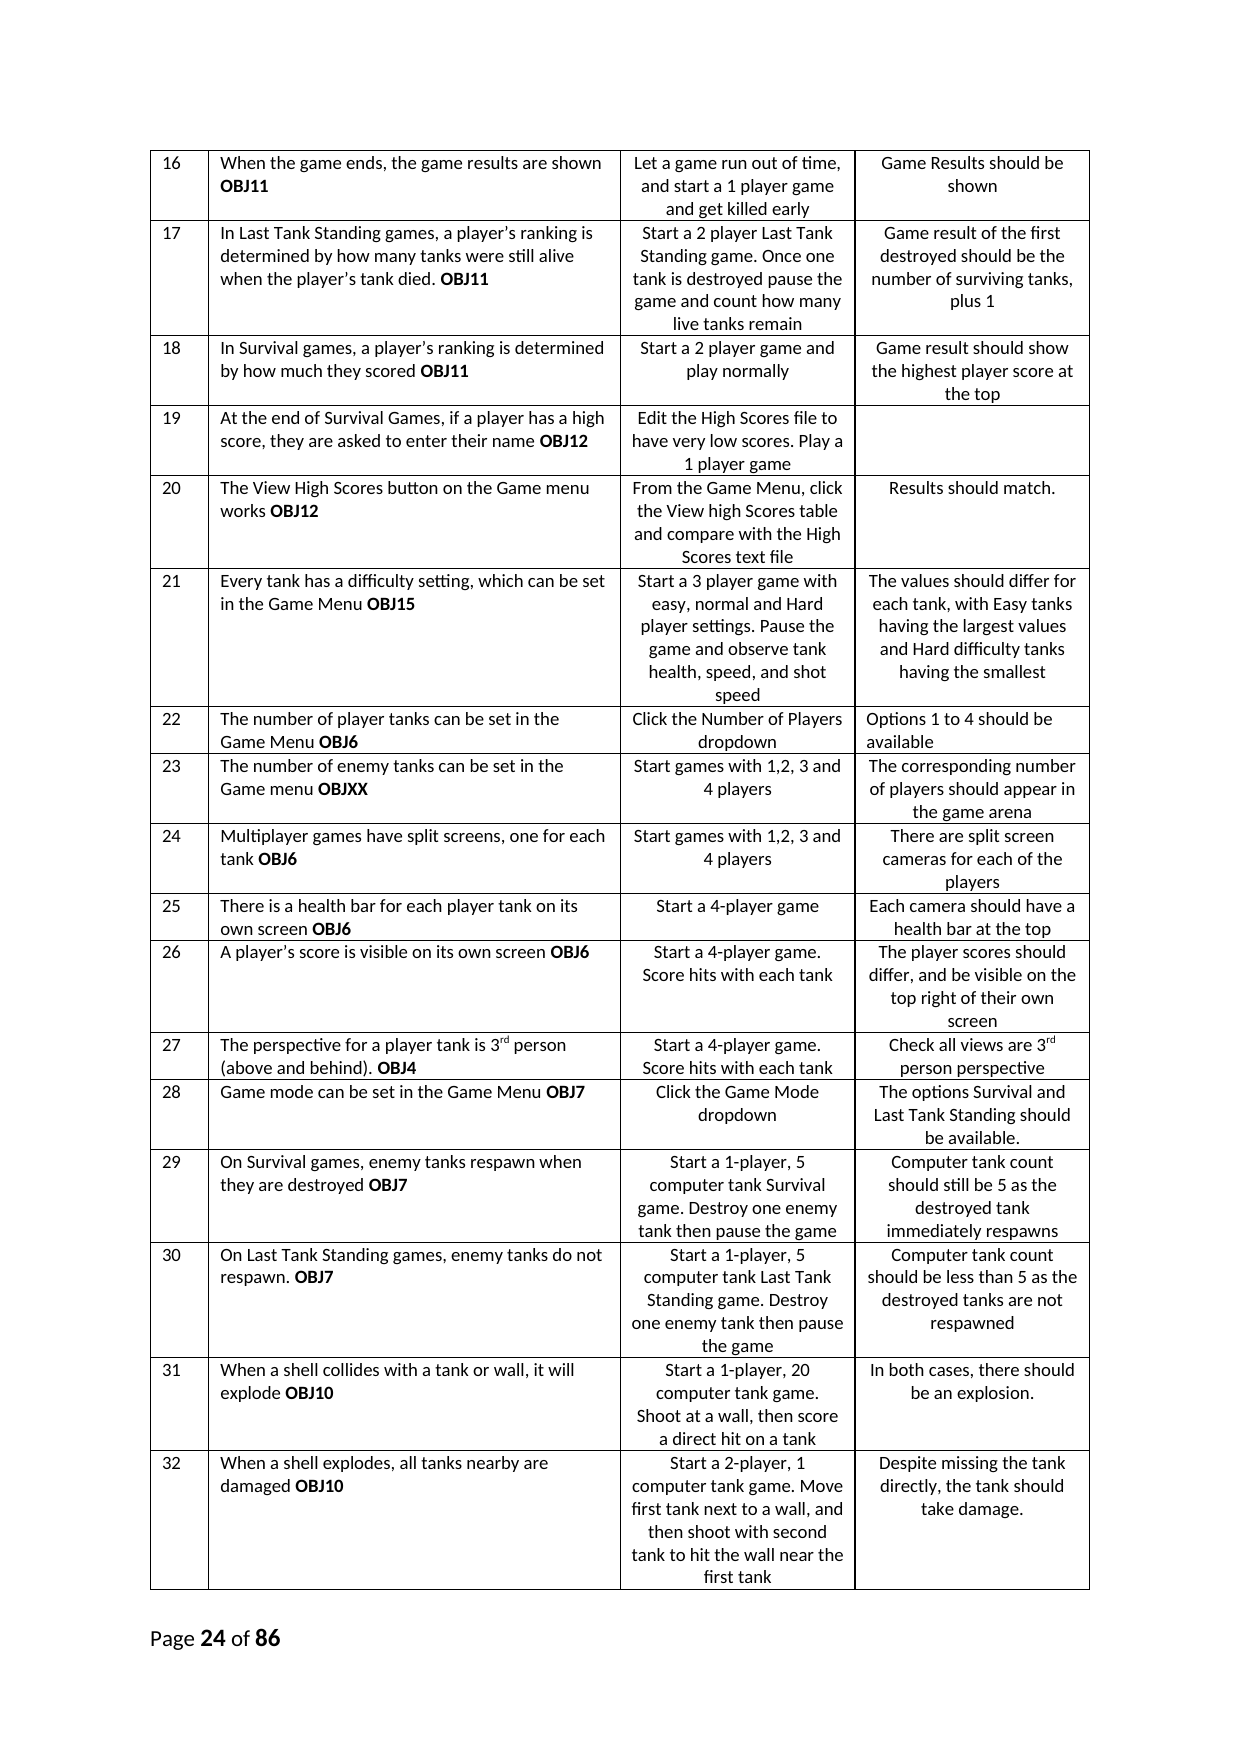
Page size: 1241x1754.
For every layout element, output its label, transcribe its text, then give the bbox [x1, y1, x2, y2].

table_cell 32 [151, 1451, 208, 1588]
table_cell Start games with 1,2, 3 and 4 players [621, 754, 854, 823]
table_cell Start a 3 player game with easy, normal and Hard player settings. Pause the game and observe tank health, speed, and shot speed [621, 569, 854, 706]
table_cell When the game ends, the game results are shown OBJ11 [209, 151, 620, 220]
table_cell 26 [151, 941, 208, 1032]
table_cell 23 [151, 754, 208, 823]
table_cell Each camera should have a health bar at the top [856, 894, 1089, 939]
table_cell A player’s score is visible on its own screen OBJ6 [209, 941, 620, 1032]
table_cell Check all views are 3rd person perspective [856, 1033, 1089, 1079]
table_cell Computer tank count should still be 5 as the destroyed tank immediately respawns [856, 1150, 1089, 1242]
table_cell Start a 2 player Last Tank Standing game. Once one tank is destroyed pause the game and count how many live tanks remain [621, 221, 854, 335]
table_cell When a shell collides with a tank or wall, it will explode OBJ10 [209, 1358, 620, 1450]
table_cell Game mode can be set in the Game Menu OBJ7 [209, 1080, 620, 1149]
table_cell Start a 2 player game and play normally [621, 336, 854, 405]
table_cell Edit the High Scores file to have very low scores. Play a 1 player game [621, 406, 854, 475]
table_cell 19 [151, 406, 208, 475]
table_cell Game result of the first destroyed should be the number of surviving tanks, plus 1 [856, 221, 1089, 335]
table_cell In Last Tank Standing games, a player’s ranking is determined by how many tanks were still alive when the player’s tank died. OBJ11 [209, 221, 620, 335]
table_cell 21 [151, 569, 208, 706]
table_cell Game Results should be shown [856, 151, 1089, 220]
table_cell Multiplayer games have split screens, one for each tank OBJ6 [209, 824, 620, 893]
table_cell 25 [151, 894, 208, 939]
table_cell Start a 4-player game. Score hits with each tank [621, 941, 854, 1032]
table_cell Results should match. [856, 476, 1089, 568]
table_cell Options 1 to 4 should be available [856, 707, 1089, 753]
table_cell Every tank has a difficulty setting, which can be set in the Game Menu OBJ15 [209, 569, 620, 706]
table_cell Start a 4-player game. Score hits with each tank [621, 1033, 854, 1079]
table_cell Game result should show the highest player score at the top [856, 336, 1089, 405]
table_cell [856, 406, 1089, 475]
table_cell The player scores should differ, and be visible on the top right of their own screen [856, 941, 1089, 1032]
table_cell Click the Number of Players dropdown [621, 707, 854, 753]
table_cell Start a 1-player, 5 computer tank Survival game. Destroy one enemy tank then pause the game [621, 1150, 854, 1242]
table_cell 16 [151, 151, 208, 220]
table_cell There are split screen cameras for each of the players [856, 824, 1089, 893]
table_cell At the end of Survival Games, if a player has a high score, they are asked to enter their name OBJ12 [209, 406, 620, 475]
table_cell The perspective for a player tank is 3rd person (above and behind). OBJ4 [209, 1033, 620, 1079]
table_cell Start a 4-player game [621, 894, 854, 939]
table_cell The options Survival and Last Tank Standing should be available. [856, 1080, 1089, 1149]
table_cell Let a game run out of time, and start a 1 player game and get killed early [621, 151, 854, 220]
table_cell 24 [151, 824, 208, 893]
table_cell Start games with 1,2, 3 and 4 players [621, 824, 854, 893]
table_cell 17 [151, 221, 208, 335]
table_cell From the Game Menu, click the View high Scores table and compare with the High Scores text file [621, 476, 854, 568]
table_cell On Survival games, enemy tanks respawn when they are destroyed OBJ7 [209, 1150, 620, 1242]
table_cell 31 [151, 1358, 208, 1450]
table_cell 18 [151, 336, 208, 405]
table_cell 27 [151, 1033, 208, 1079]
table_cell The number of enemy tanks can be set in the Game menu OBJXX [209, 754, 620, 823]
table_cell Computer tank count should be less than 5 as the destroyed tanks are not respawned [856, 1243, 1089, 1357]
table_cell In Survival games, a player’s ranking is determined by how much they scored OBJ11 [209, 336, 620, 405]
table_cell In both cases, there should be an explosion. [856, 1358, 1089, 1450]
table_cell 30 [151, 1243, 208, 1357]
table_cell Start a 1-player, 20 computer tank game. Shoot at a wall, then score a direct hit on a tank [621, 1358, 854, 1450]
table_cell The values should differ for each tank, with Easy tanks having the largest values and Hard difficulty tanks having the smallest [856, 569, 1089, 706]
table_cell Despite missing the tank directly, the tank should take damage. [856, 1451, 1089, 1588]
table_cell The corresponding number of players should appear in the game arena [856, 754, 1089, 823]
table_cell The number of player tanks can be set in the Game Menu OBJ6 [209, 707, 620, 753]
table_cell The View High Scores button on the Game menu works OBJ12 [209, 476, 620, 568]
table_cell 22 [151, 707, 208, 753]
table_cell 29 [151, 1150, 208, 1242]
table_cell When a shell explodes, all tanks nearby are damaged OBJ10 [209, 1451, 620, 1588]
table_cell 20 [151, 476, 208, 568]
table_cell On Last Tank Standing games, enemy tanks do not respawn. OBJ7 [209, 1243, 620, 1357]
table_cell Start a 2-player, 1 computer tank game. Move first tank next to a wall, and then shoot with second tank to hit the wall near the first tank [621, 1451, 854, 1588]
table_cell Start a 1-player, 5 computer tank Last Tank Standing game. Destroy one enemy tank then pause the game [621, 1243, 854, 1357]
table_cell Click the Game Mode dropdown [621, 1080, 854, 1149]
table_cell 28 [151, 1080, 208, 1149]
table_cell There is a health bar for each player tank on its own screen OBJ6 [209, 894, 620, 939]
